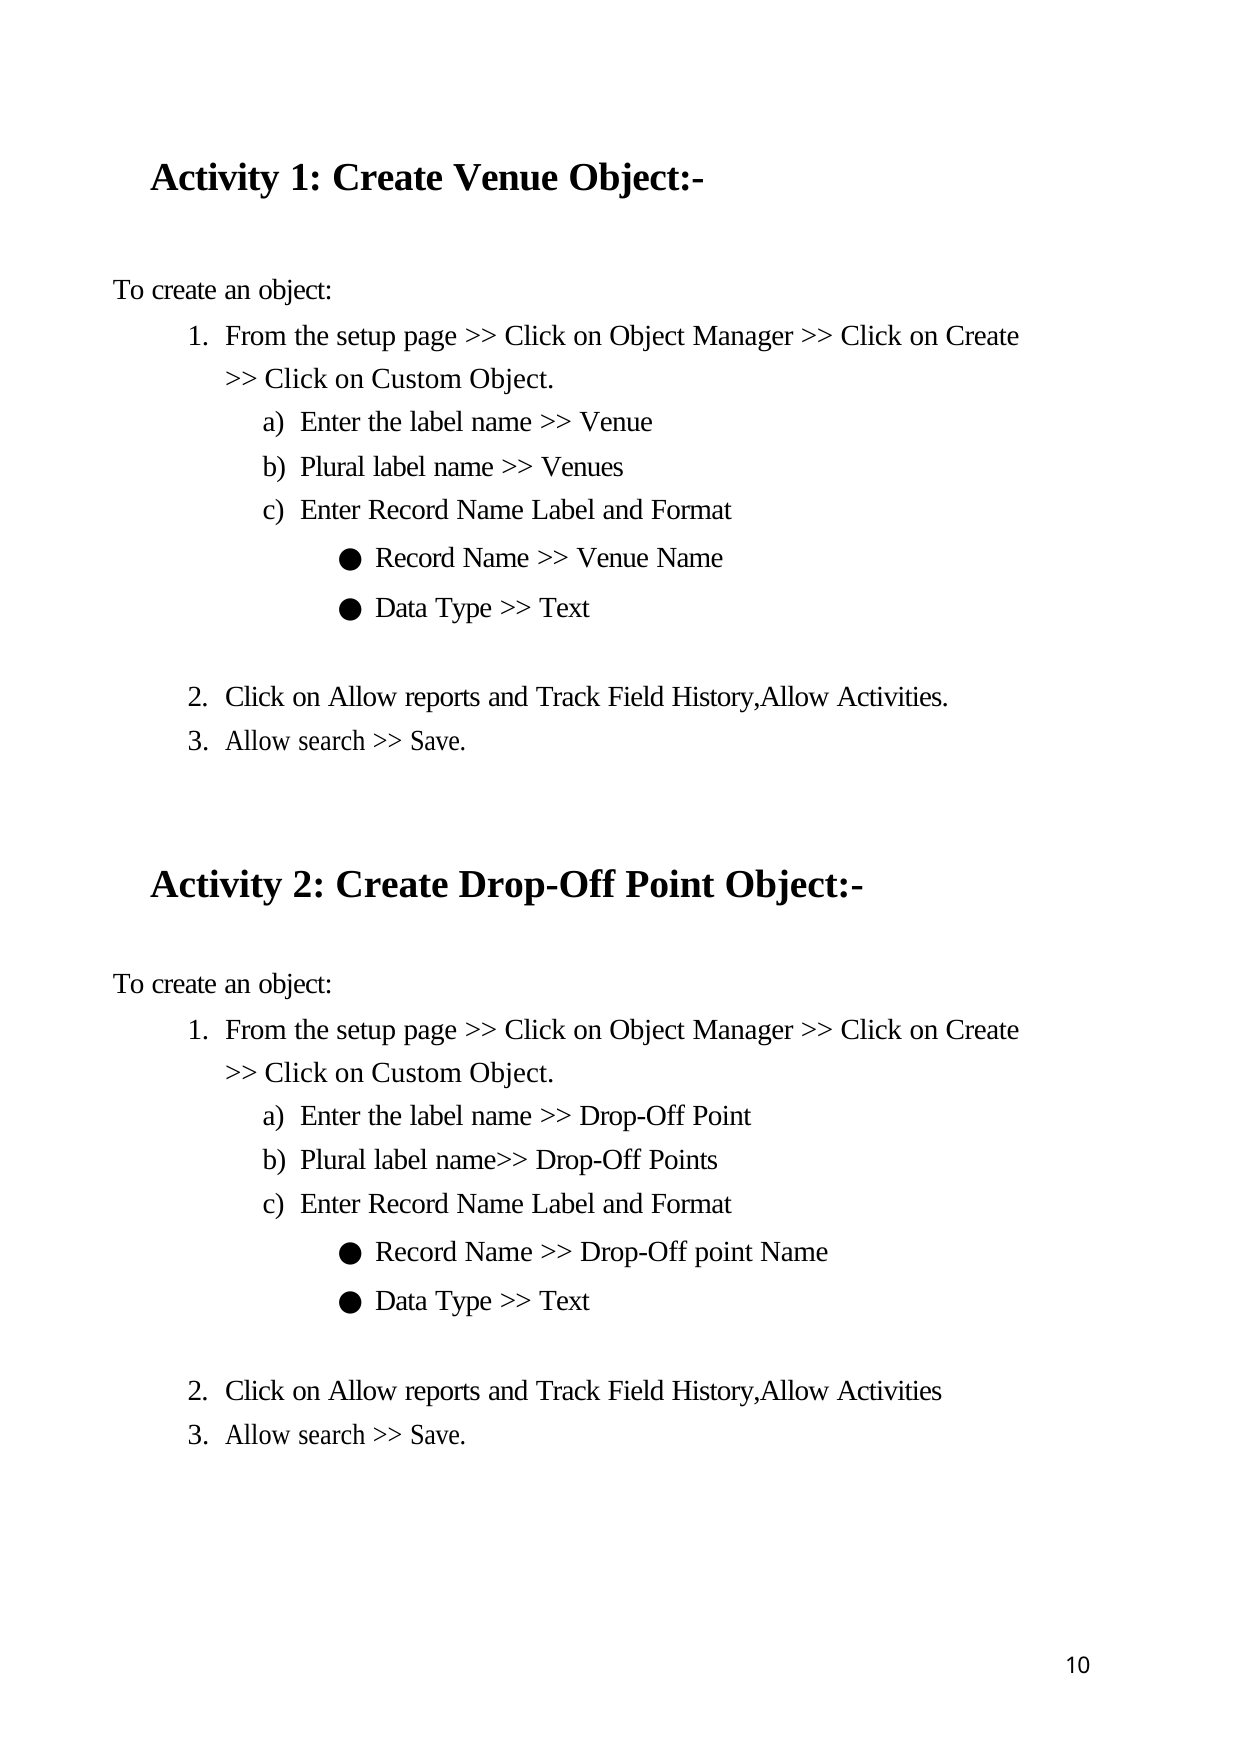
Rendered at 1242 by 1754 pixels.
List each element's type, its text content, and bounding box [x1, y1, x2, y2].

list Enter the label name >> Drop-Off Point [262, 1099, 1138, 1132]
list From the setup page >> Click on Object Manager >> Click on Create >> Click on Custom Object. [187, 1012, 1035, 1089]
list Record Name >> Venue Name [337, 536, 1138, 576]
list Plural label name>> Drop-Off Points [262, 1142, 1138, 1176]
list Data Type >> Text [337, 586, 1138, 626]
list Allow search >> Save. [187, 1417, 1138, 1451]
list Allow search >> Save. [187, 723, 1138, 757]
list Plural label name >> Venues [262, 449, 1138, 482]
list From the setup page >> Click on Object Manager >> Click on Create >> Click on Custom Object. [187, 318, 1035, 395]
list Enter Record Name Label and Format [262, 1186, 1138, 1220]
list Enter the label name >> Venue [262, 405, 1138, 438]
subtitle Activity 1: Create Venue Object:- [150, 153, 1138, 198]
list Click on Allow reports and Track Field History,Allow Activities. [187, 679, 1138, 713]
list Data Type >> Text [337, 1280, 1138, 1319]
text To create an object: [113, 272, 1138, 306]
list Record Name >> Drop-Off point Name [337, 1230, 1138, 1269]
subtitle Activity 2: Create Drop-Off Point Object:- [150, 861, 1138, 906]
list Enter Record Name Label and Format [262, 492, 1138, 526]
text To create an object: [113, 966, 1138, 1000]
list Click on Allow reports and Track Field History,Allow Activities [187, 1373, 1138, 1407]
